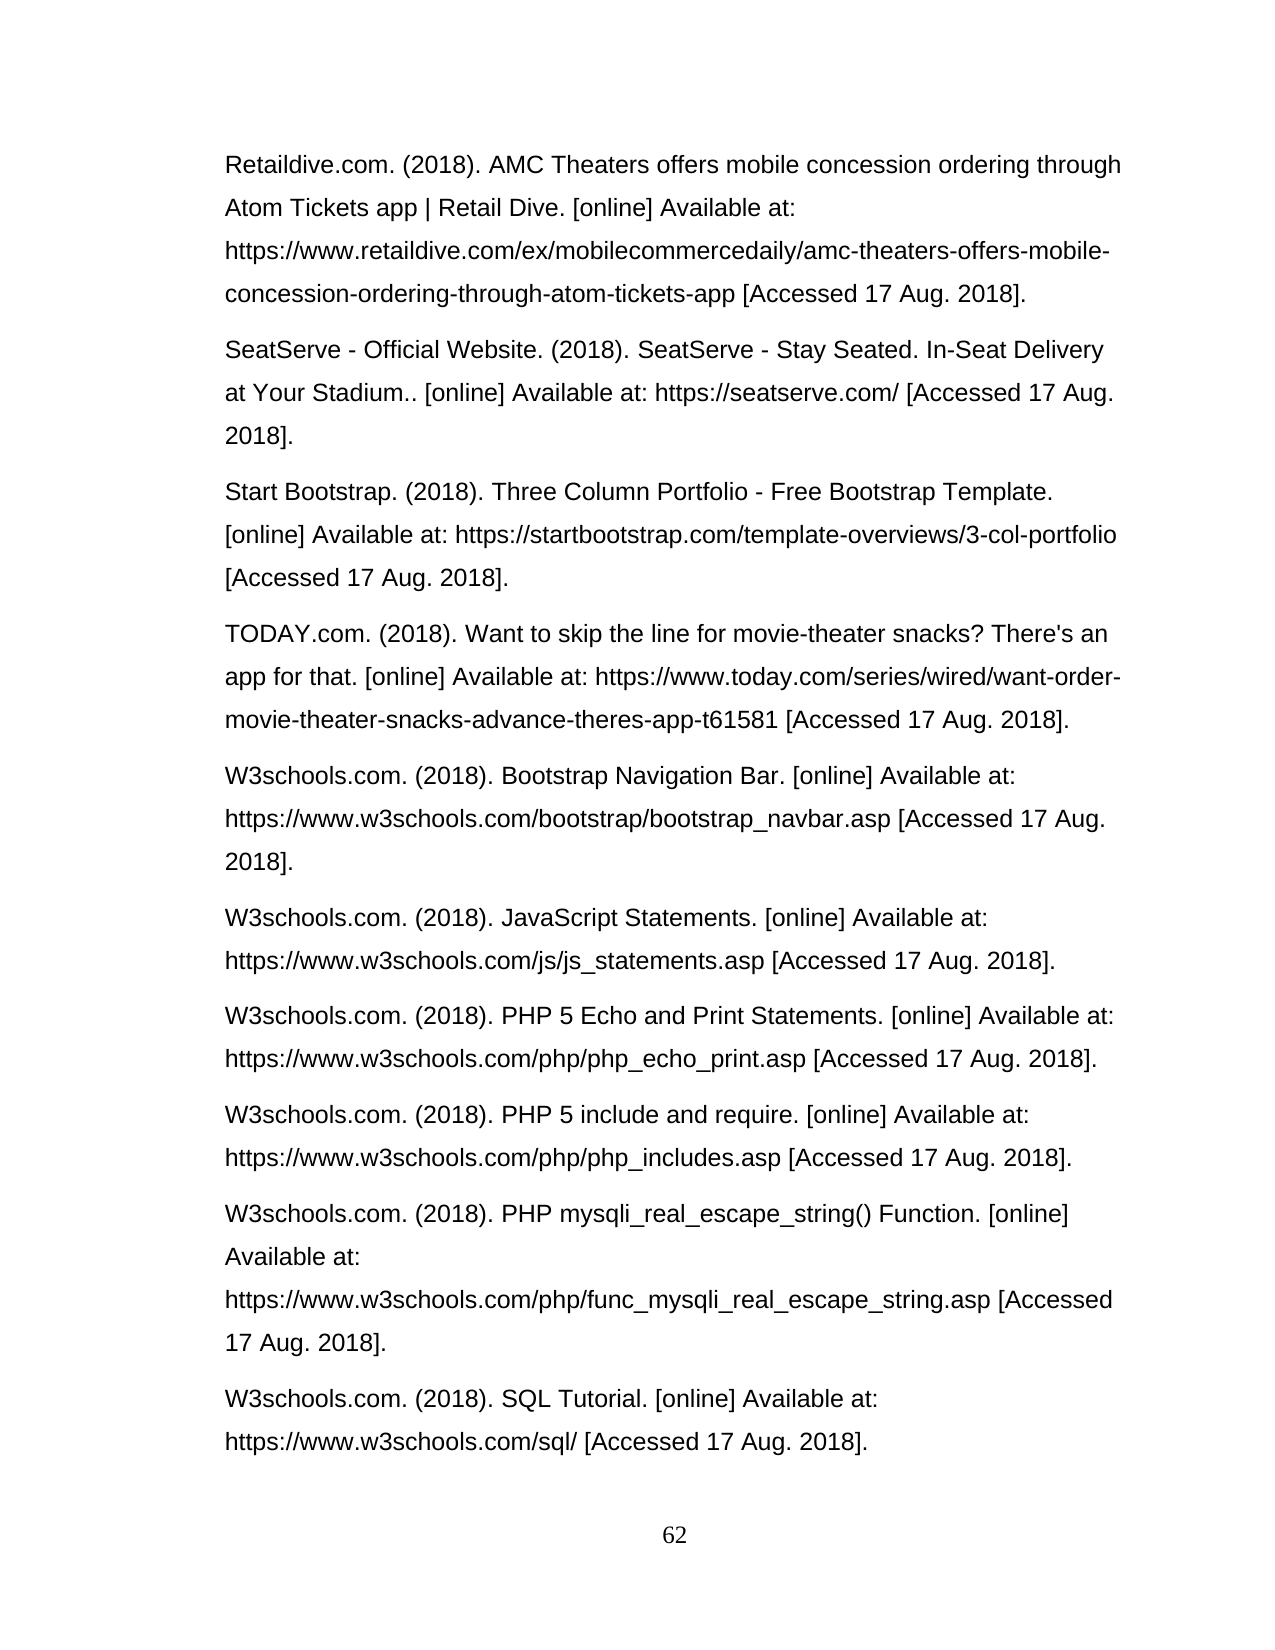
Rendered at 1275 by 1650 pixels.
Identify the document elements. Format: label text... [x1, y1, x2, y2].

text W3schools.com. (2018). JavaScript Statements. [online] Available at: https://www.w3schools.com/js/js_statements.asp [Accessed 17 Aug. 2018]. [224, 902, 1125, 974]
text TODAY.com. (2018). Want to skip the line for movie-theater snacks? There's an app for that. [online] Available at: https://www.today.com/series/wired/want-order-movie-theater-snacks-advance-theres-app-t61581 [Accessed 17 Aug. 2018]. [224, 619, 1125, 734]
text W3schools.com. (2018). PHP 5 include and require. [online] Available at: https://www.w3schools.com/php/php_includes.asp [Accessed 17 Aug. 2018]. [224, 1100, 1125, 1172]
text W3schools.com. (2018). Bootstrap Navigation Bar. [online] Available at: https://www.w3schools.com/bootstrap/bootstrap_navbar.asp [Accessed 17 Aug. 2018]. [224, 761, 1125, 876]
text Start Bootstrap. (2018). Three Column Portfolio - Free Bootstrap Template. [online] Available at: https://startbootstrap.com/template-overviews/3-col-portfolio [Accessed 17 Aug. 2018]. [224, 477, 1125, 592]
text W3schools.com. (2018). SQL Tutorial. [online] Available at: https://www.w3schools.com/sql/ [Accessed 17 Aug. 2018]. [224, 1384, 1125, 1456]
text Retaildive.com. (2018). AMC Theaters offers mobile concession ordering through Atom Tickets app | Retail Dive. [online] Available at: https://www.retaildive.com/ex/mobilecommercedaily/amc-theaters-offers-mobile-concession-ordering-through-atom-tickets-app [Accessed 17 Aug. 2018]. [224, 150, 1125, 308]
text W3schools.com. (2018). PHP mysqli_real_escape_string() Function. [online] Available at: https://www.w3schools.com/php/func_mysqli_real_escape_string.asp [Accessed 17 Aug. 2018]. [224, 1199, 1125, 1357]
text SeatServe - Official Website. (2018). SeatServe - Stay Seated. In-Seat Delivery at Your Stadium.. [online] Available at: https://seatserve.com/ [Accessed 17 Aug. 2018]. [224, 335, 1125, 450]
text W3schools.com. (2018). PHP 5 Echo and Print Statements. [online] Available at: https://www.w3schools.com/php/php_echo_print.asp [Accessed 17 Aug. 2018]. [224, 1001, 1125, 1073]
